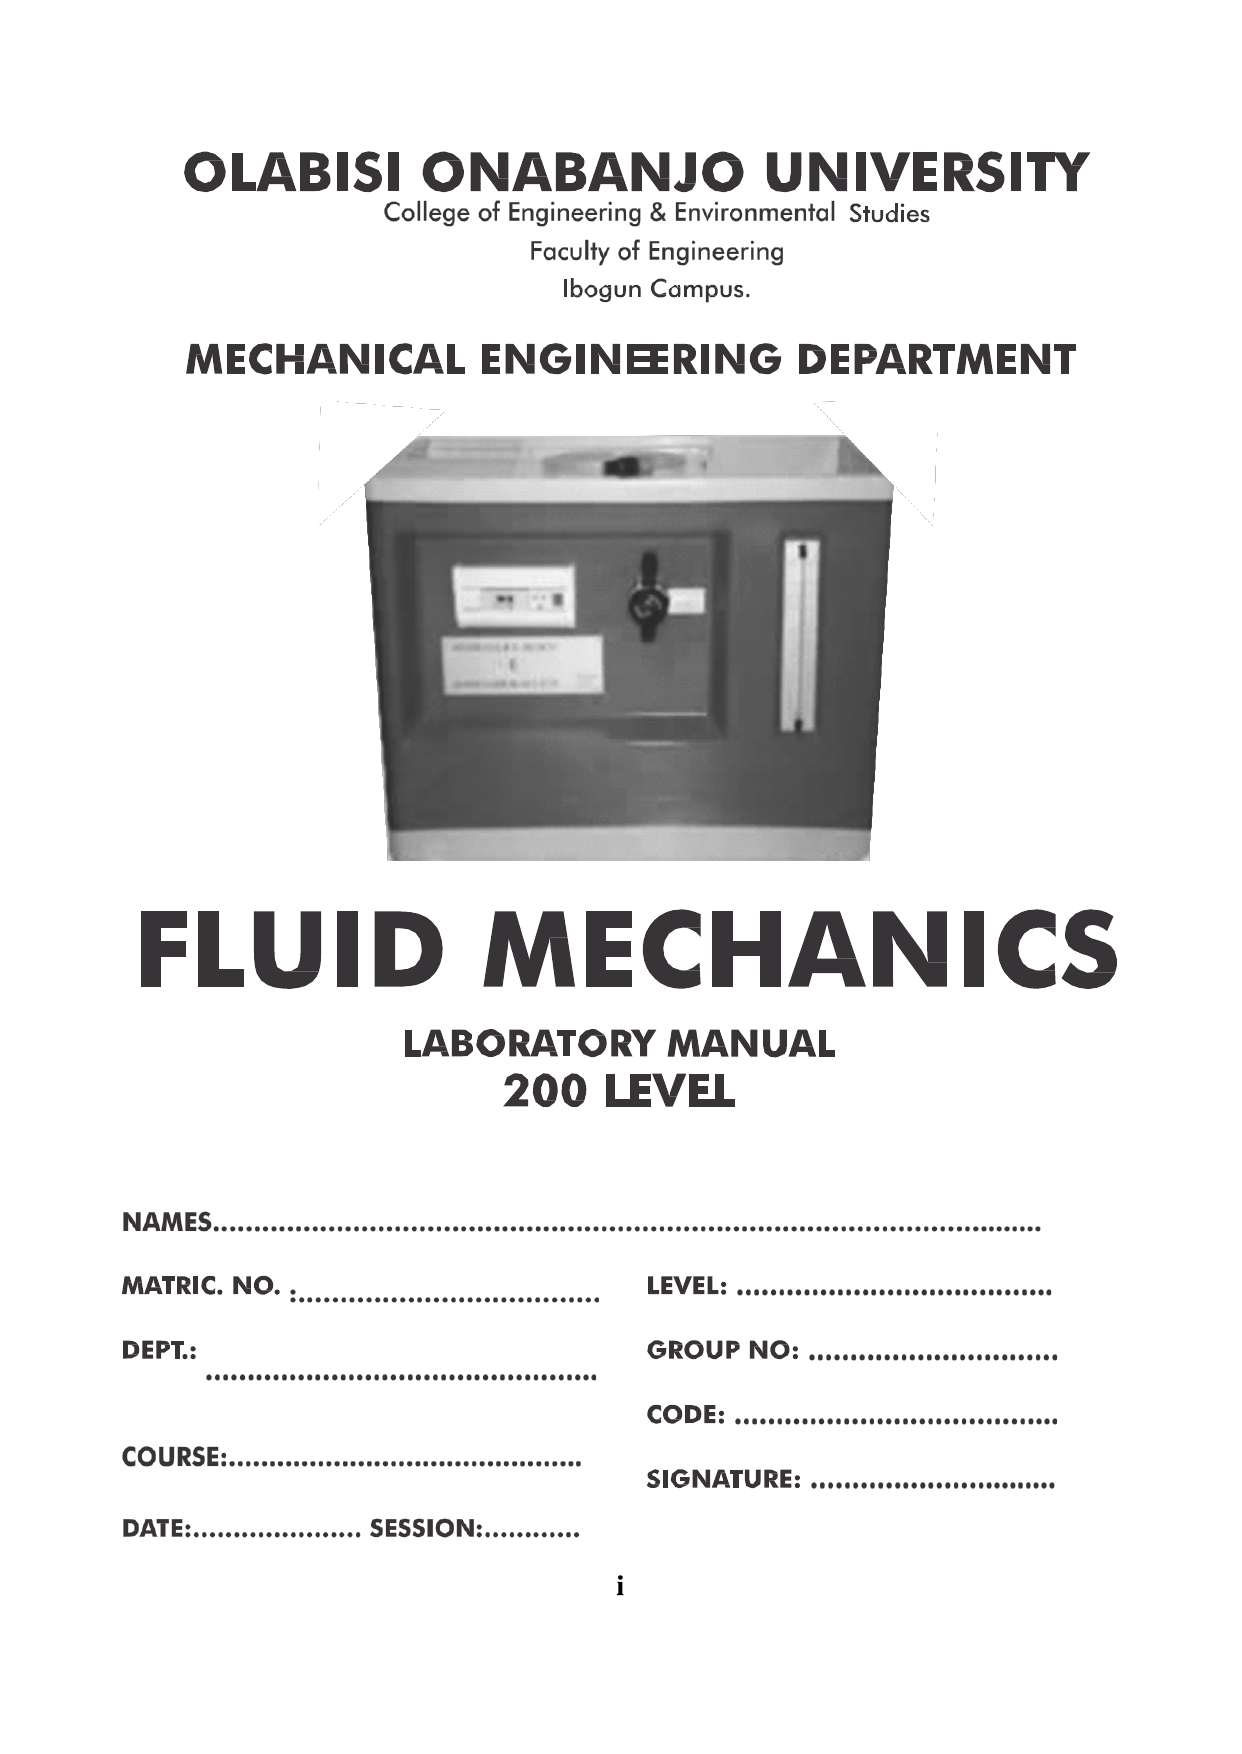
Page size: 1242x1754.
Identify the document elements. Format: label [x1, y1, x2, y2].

picture [122, 1210, 1041, 1232]
picture [531, 238, 786, 266]
picture [810, 1482, 1055, 1490]
picture [736, 1288, 1052, 1296]
picture [808, 1353, 1058, 1361]
picture [383, 199, 837, 227]
picture [734, 1417, 1058, 1425]
picture [206, 1373, 597, 1381]
picture [121, 1445, 594, 1467]
picture [318, 401, 938, 861]
picture [289, 1288, 599, 1303]
picture [122, 1516, 587, 1539]
